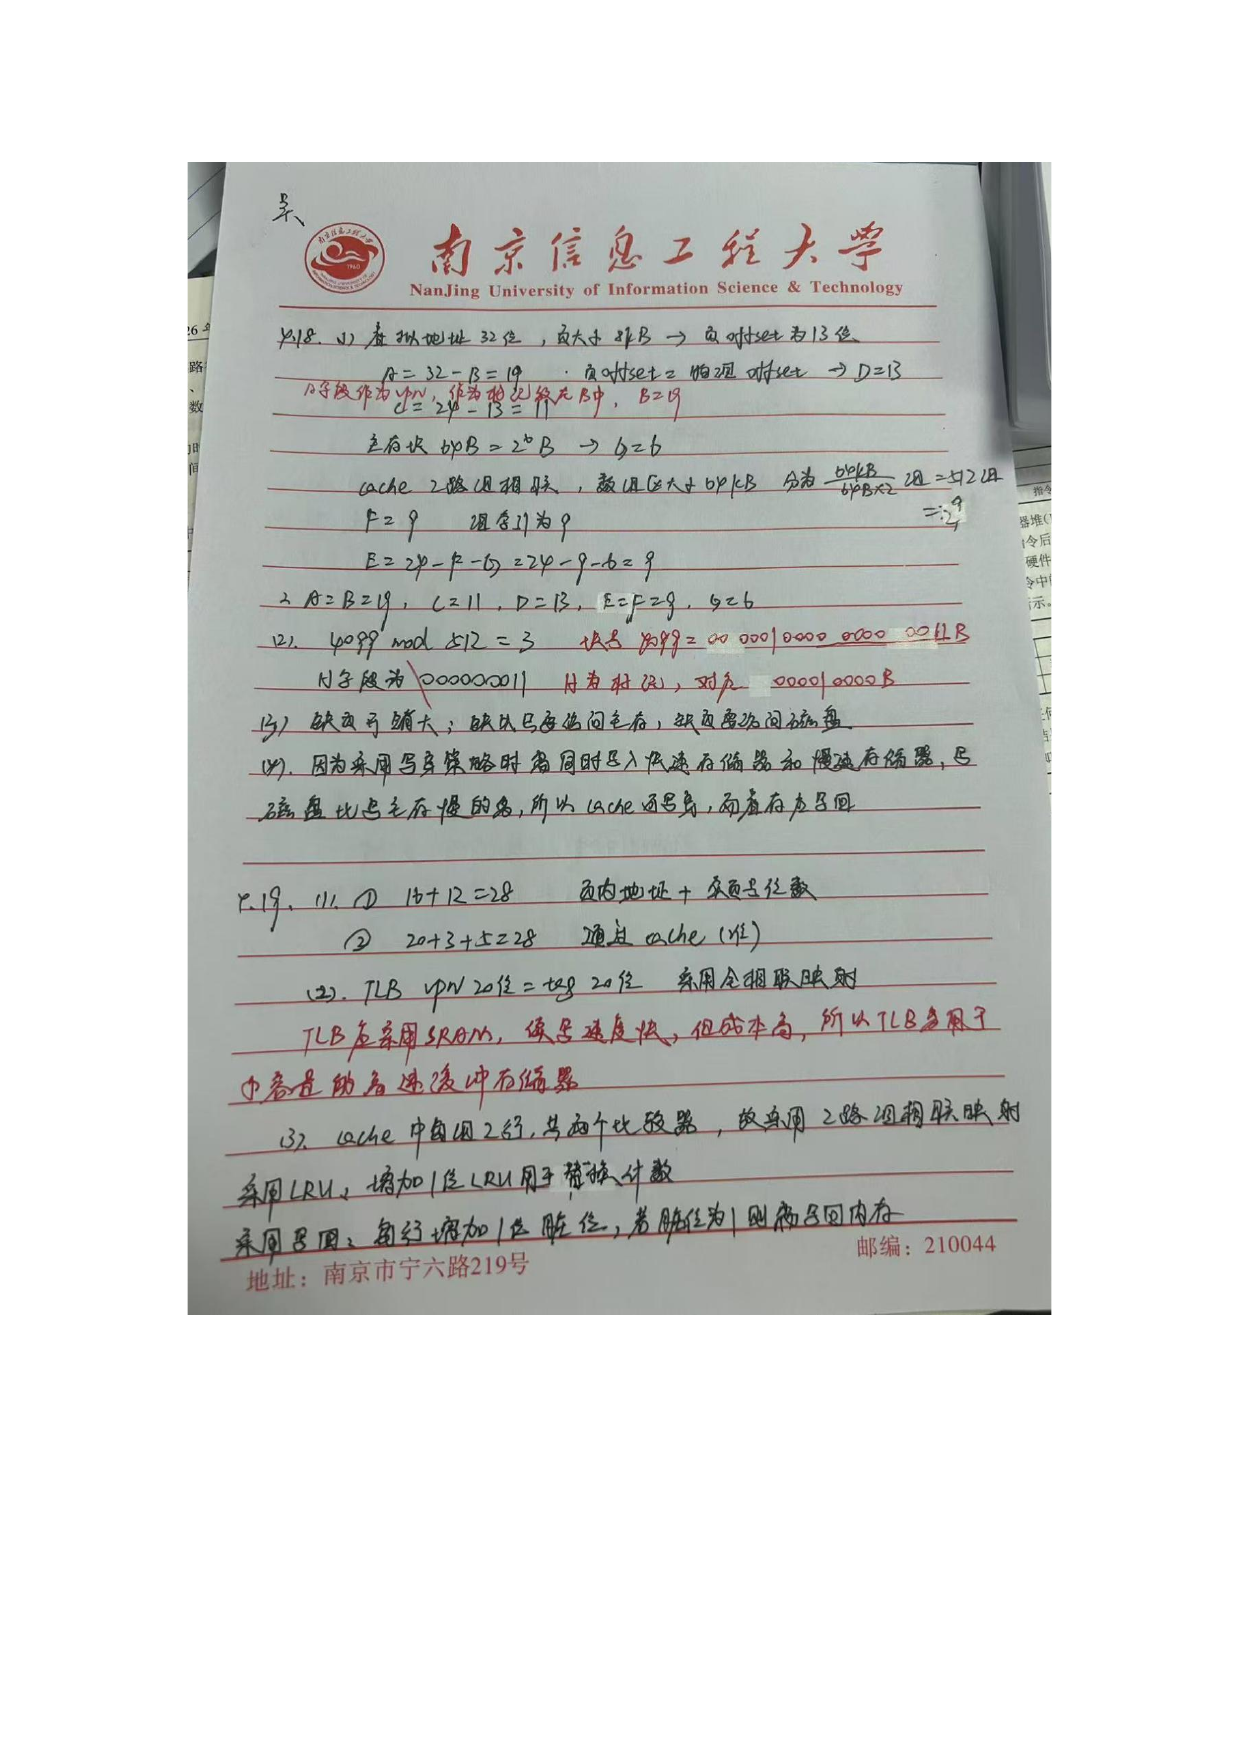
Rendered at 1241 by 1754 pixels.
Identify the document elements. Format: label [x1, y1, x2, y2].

picture [187, 162, 1052, 1315]
